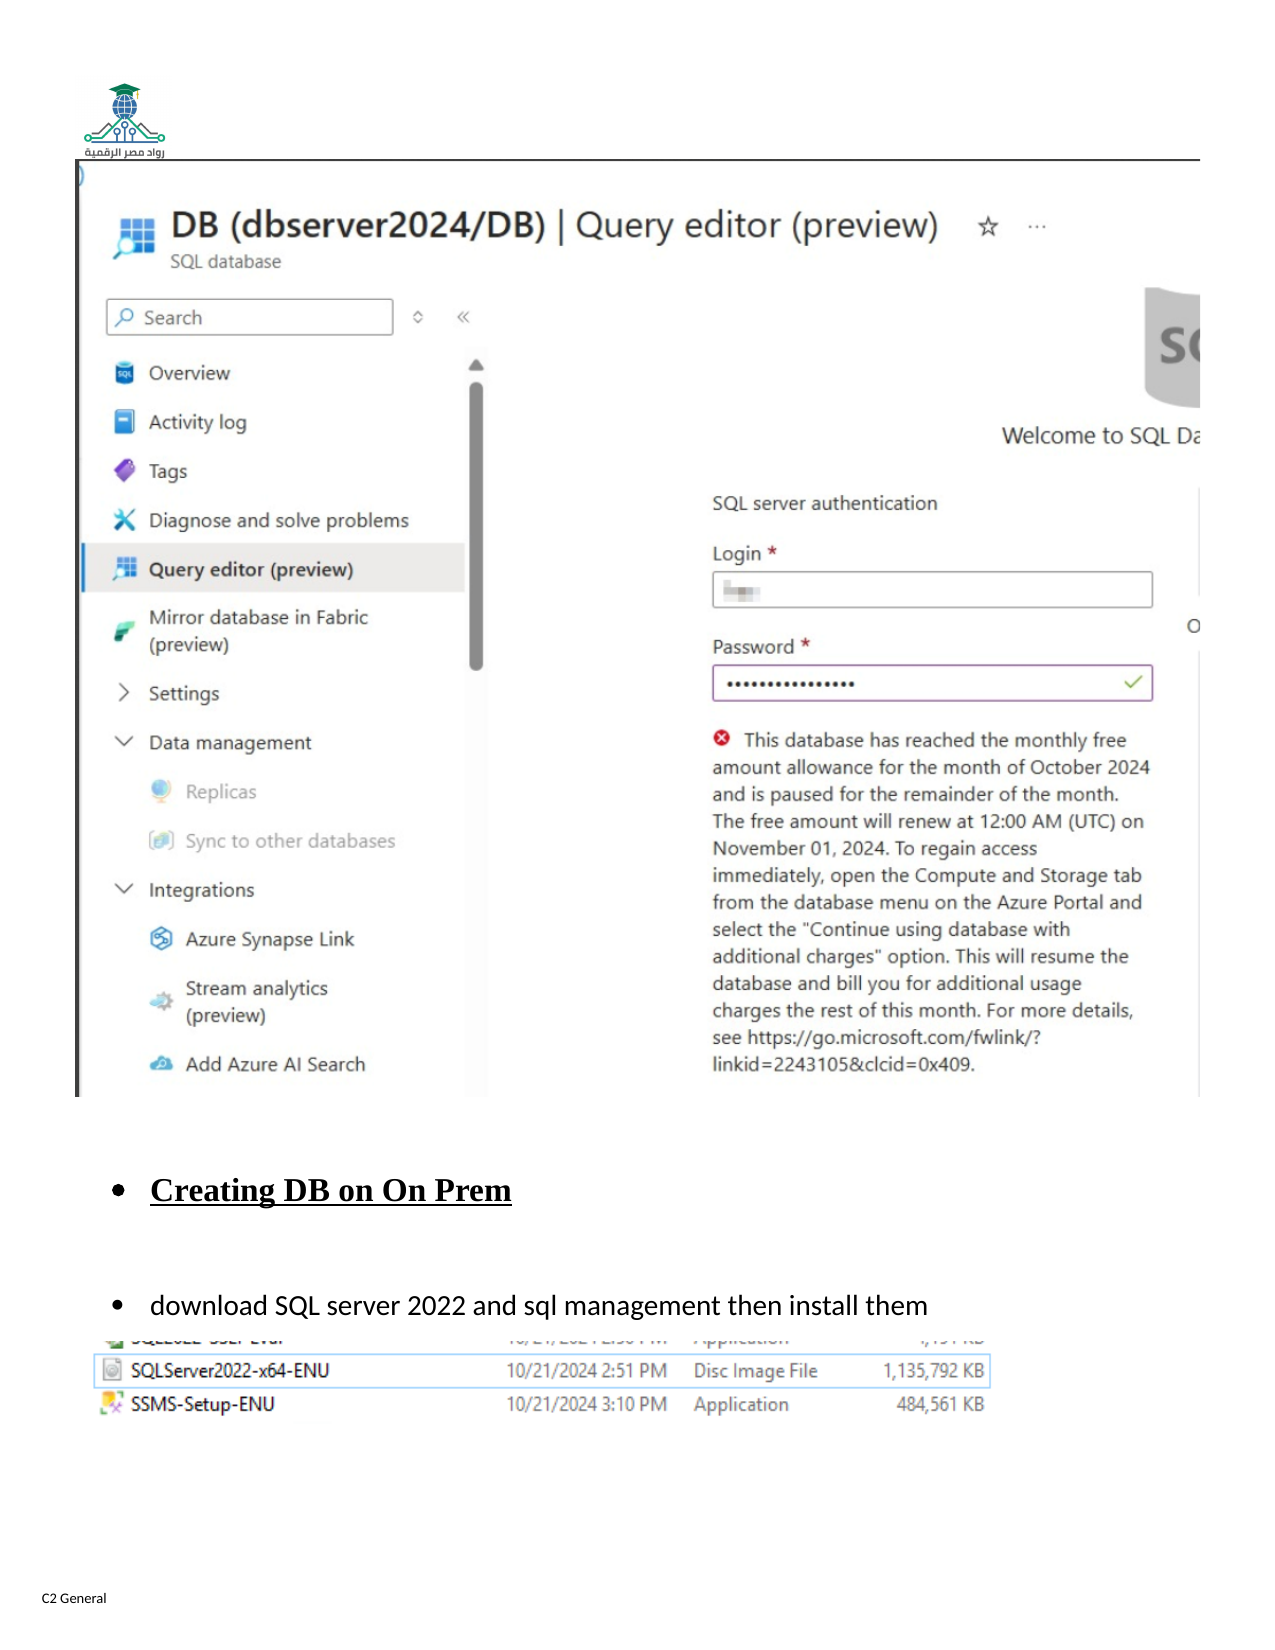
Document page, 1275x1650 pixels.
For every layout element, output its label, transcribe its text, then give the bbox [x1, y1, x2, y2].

picture [75, 1341, 1038, 1424]
list download SQL server 2022 and sql management then install them [112, 1287, 1200, 1322]
list Creating DB on On Prem [112, 1171, 1200, 1209]
picture [75, 75, 1200, 1097]
